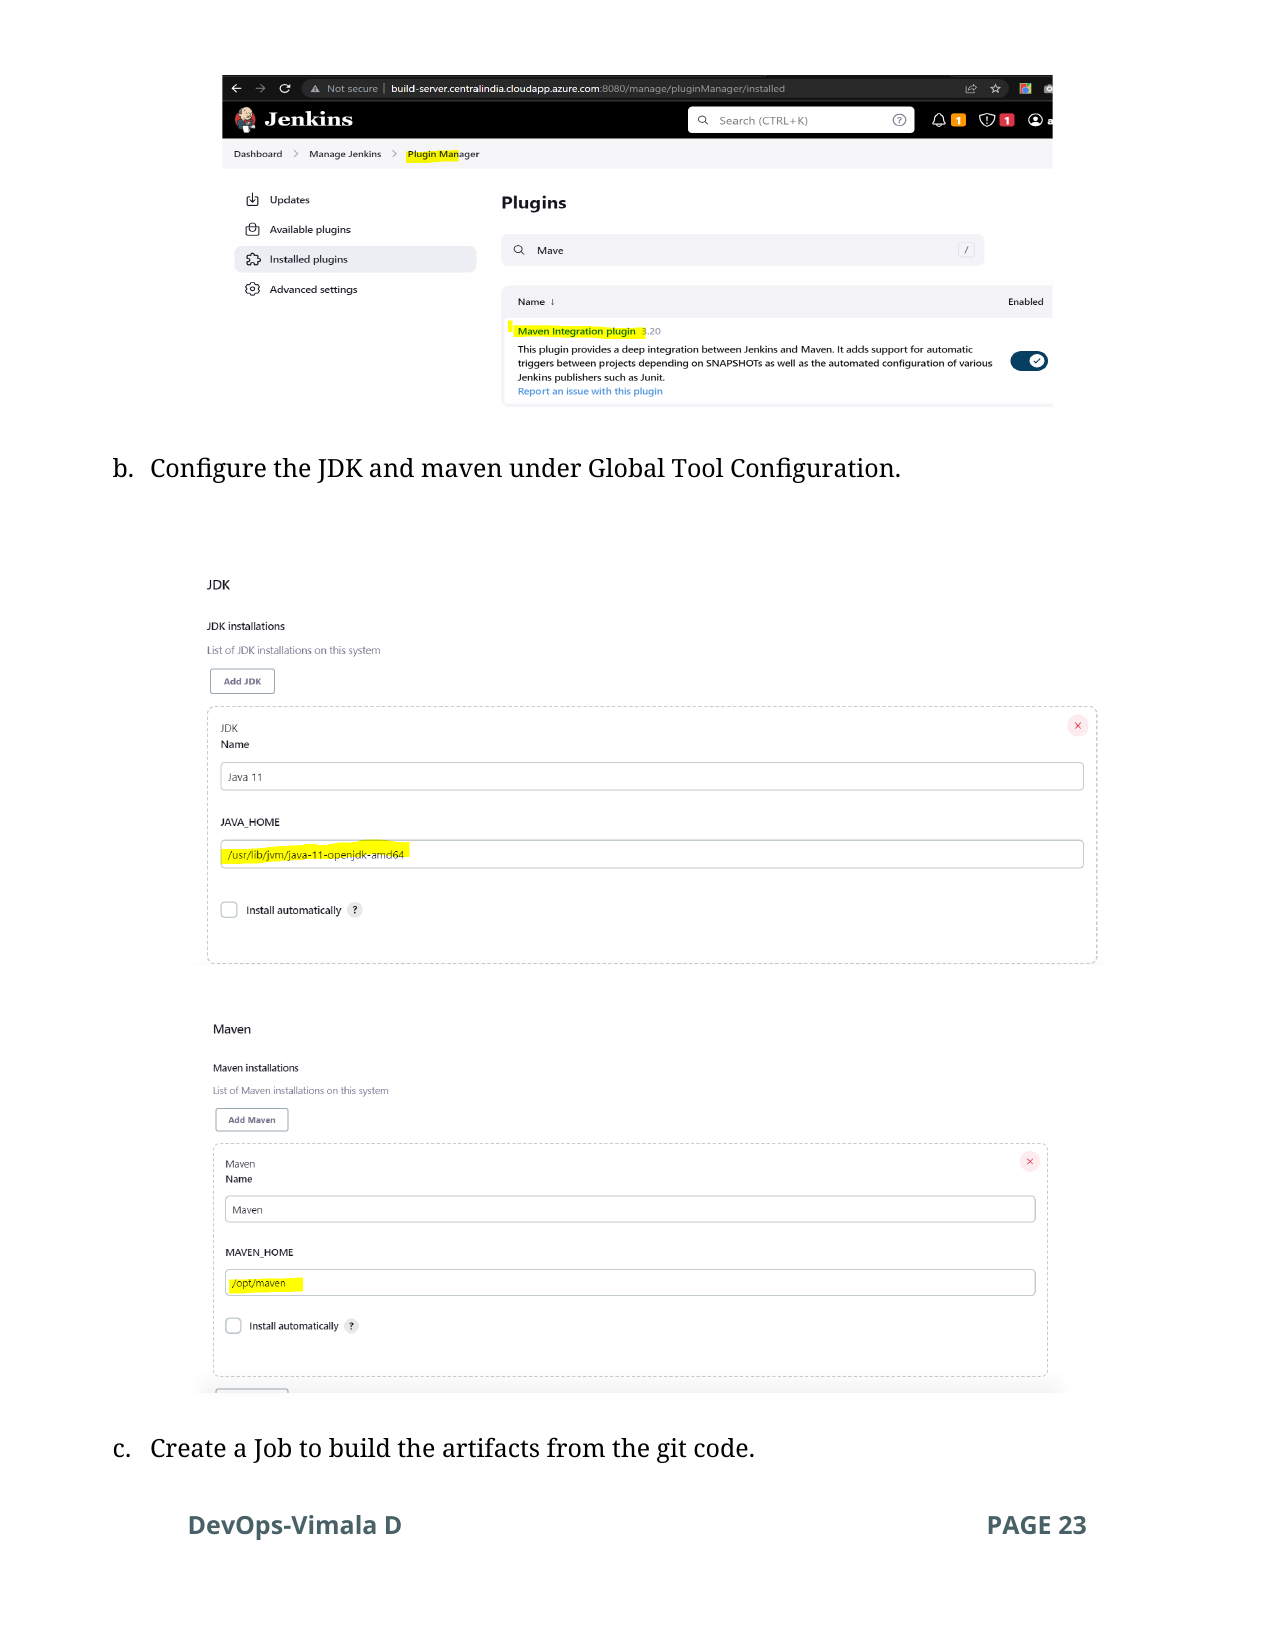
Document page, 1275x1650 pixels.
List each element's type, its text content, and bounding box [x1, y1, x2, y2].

picture [163, 553, 1112, 965]
picture [222, 75, 1053, 451]
picture [193, 998, 1082, 1397]
list Configure the JDK and maven under Global Tool Configuration. [112, 451, 1200, 485]
list Create a Job to build the artifacts from the git code. [112, 1431, 1200, 1465]
